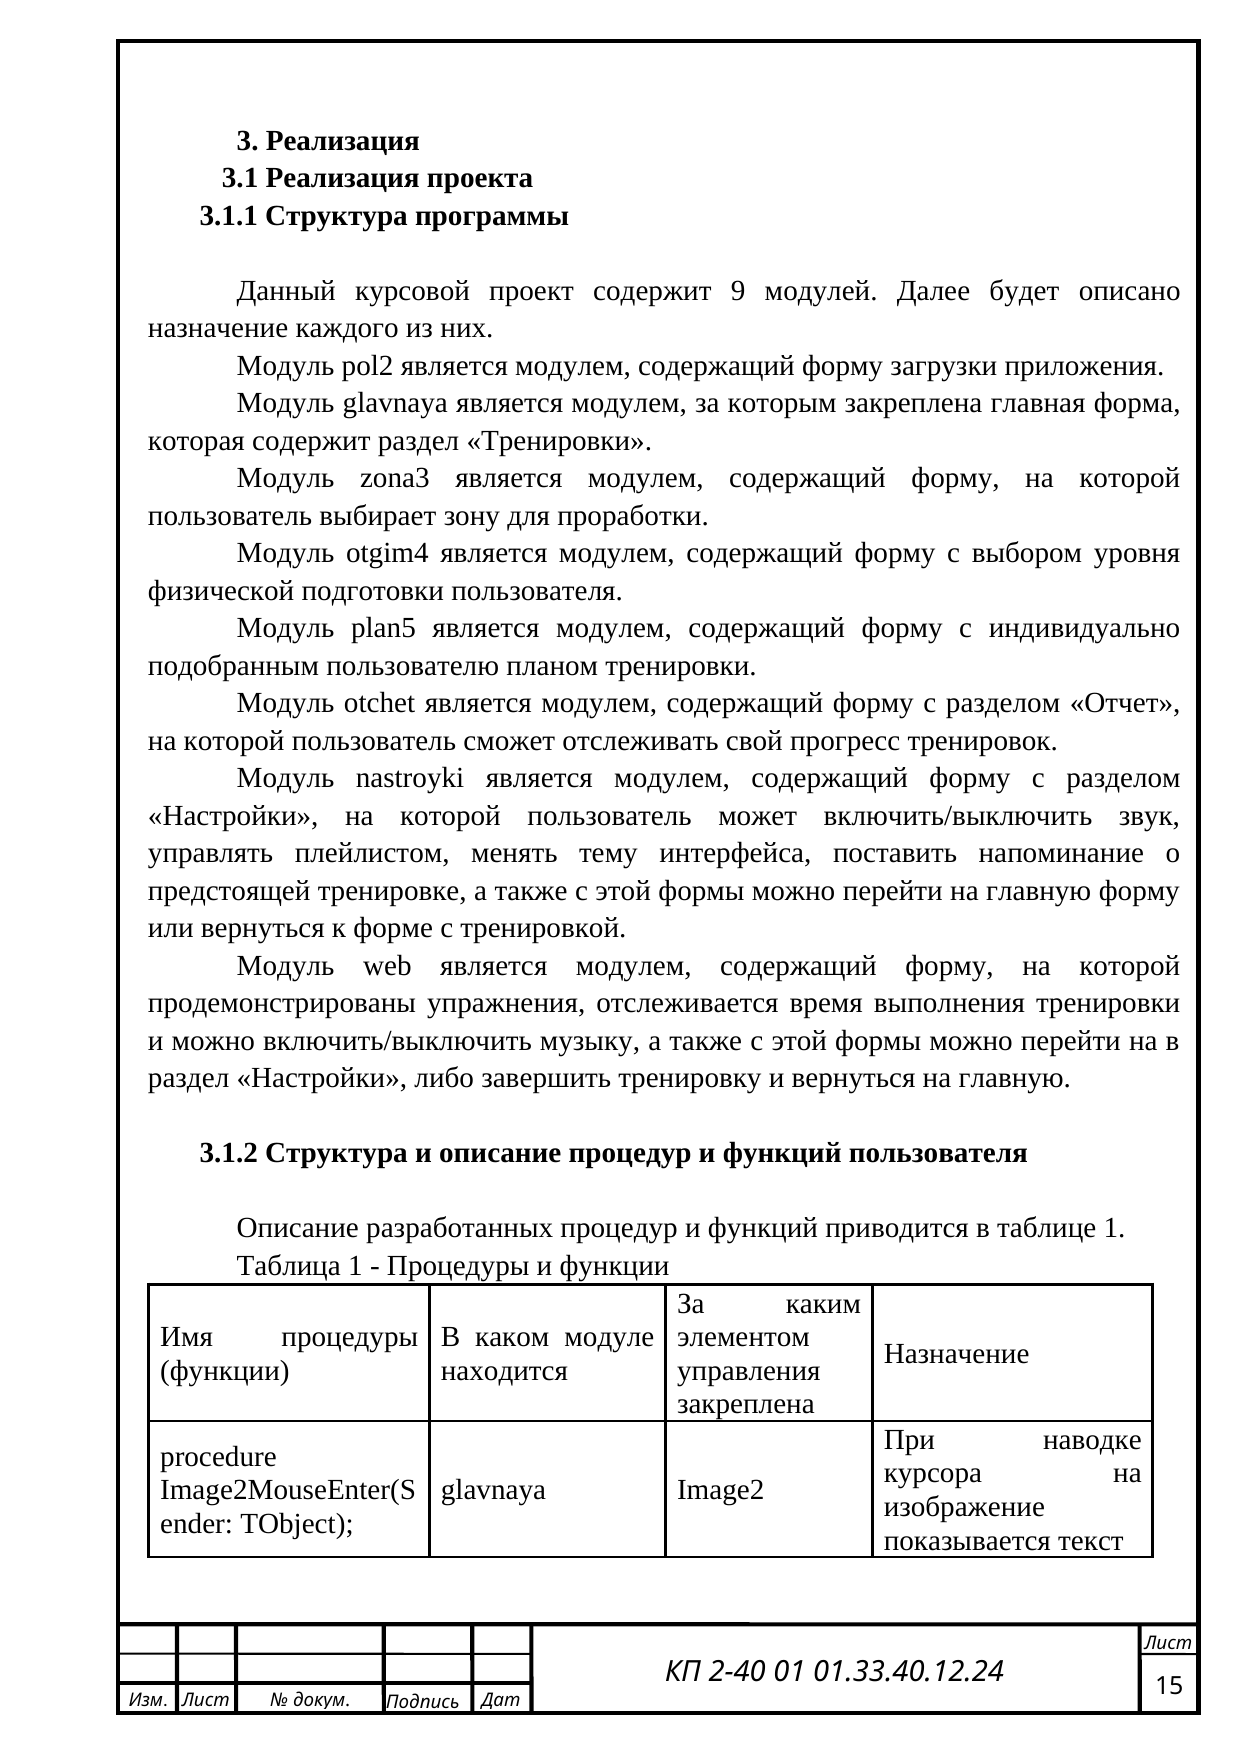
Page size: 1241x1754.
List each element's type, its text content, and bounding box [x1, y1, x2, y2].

text 3.1 Реализация проекта [148, 158, 1181, 195]
text 3. Реализация [148, 120, 1181, 158]
text Данный курсовой проект содержит 9 модулей. Далее будет описано назначение каждого из них. [148, 270, 1181, 345]
text Модуль web является модулем, содержащий форму, на которой продемонстрированы упражнения, отслеживается время выполнения тренировки и можно включить/выключить музыку, а также с этой формы можно перейти на в раздел «Настройки», либо завершить тренировку и вернуться на главную. [148, 945, 1181, 1095]
text Описание разработанных процедур и функций приводится в таблице 1. [148, 1208, 1181, 1245]
text Модуль otgim4 является модулем, содержащий форму с выбором уровня физической подготовки пользователя. [148, 533, 1181, 608]
table_header За каким элементом управления закреплена [667, 1286, 871, 1420]
table_cell При наводке курсора на изображение показывается текст [874, 1422, 1151, 1556]
table_header Назначение [874, 1286, 1151, 1420]
table_cell Image2 [667, 1422, 871, 1556]
text Модуль glavnaya является модулем, за которым закреплена главная форма, которая содержит раздел «Тренировки». [148, 383, 1181, 458]
table_header Имя процедуры (функции) [150, 1286, 428, 1420]
text Модуль nastroyki является модулем, содержащий форму с разделом «Настройки», на которой пользователь может включить/выключить звук, управлять плейлистом, менять тему интерфейса, поставить напоминание о предстоящей тренировке, а также с этой формы можно перейти на главную форму или вернуться к форме с тренировкой. [148, 758, 1181, 945]
text Модуль otchet является модулем, содержащий форму с разделом «Отчет», на которой пользователь сможет отслеживать свой прогресс тренировок. [148, 683, 1181, 758]
table_cell glavnaya [431, 1422, 664, 1556]
text 3.1.1 Структура программы [148, 195, 1181, 233]
text Модуль zona3 является модулем, содержащий форму, на которой пользователь выбирает зону для проработки. [148, 458, 1181, 533]
text 3.1.2 Структура и описание процедур и функций пользователя [148, 1133, 1181, 1170]
text Модуль plan5 является модулем, содержащий форму с индивидуально подобранным пользователю планом тренировки. [148, 608, 1181, 683]
text Модуль pol2 является модулем, содержащий форму загрузки приложения. [148, 345, 1181, 383]
table_cell procedure Image2MouseEnter(Sender: TObject); [150, 1422, 428, 1556]
text Таблица 1 - Процедуры и функции [148, 1245, 1181, 1283]
table_header В каком модуле находится [431, 1286, 664, 1420]
